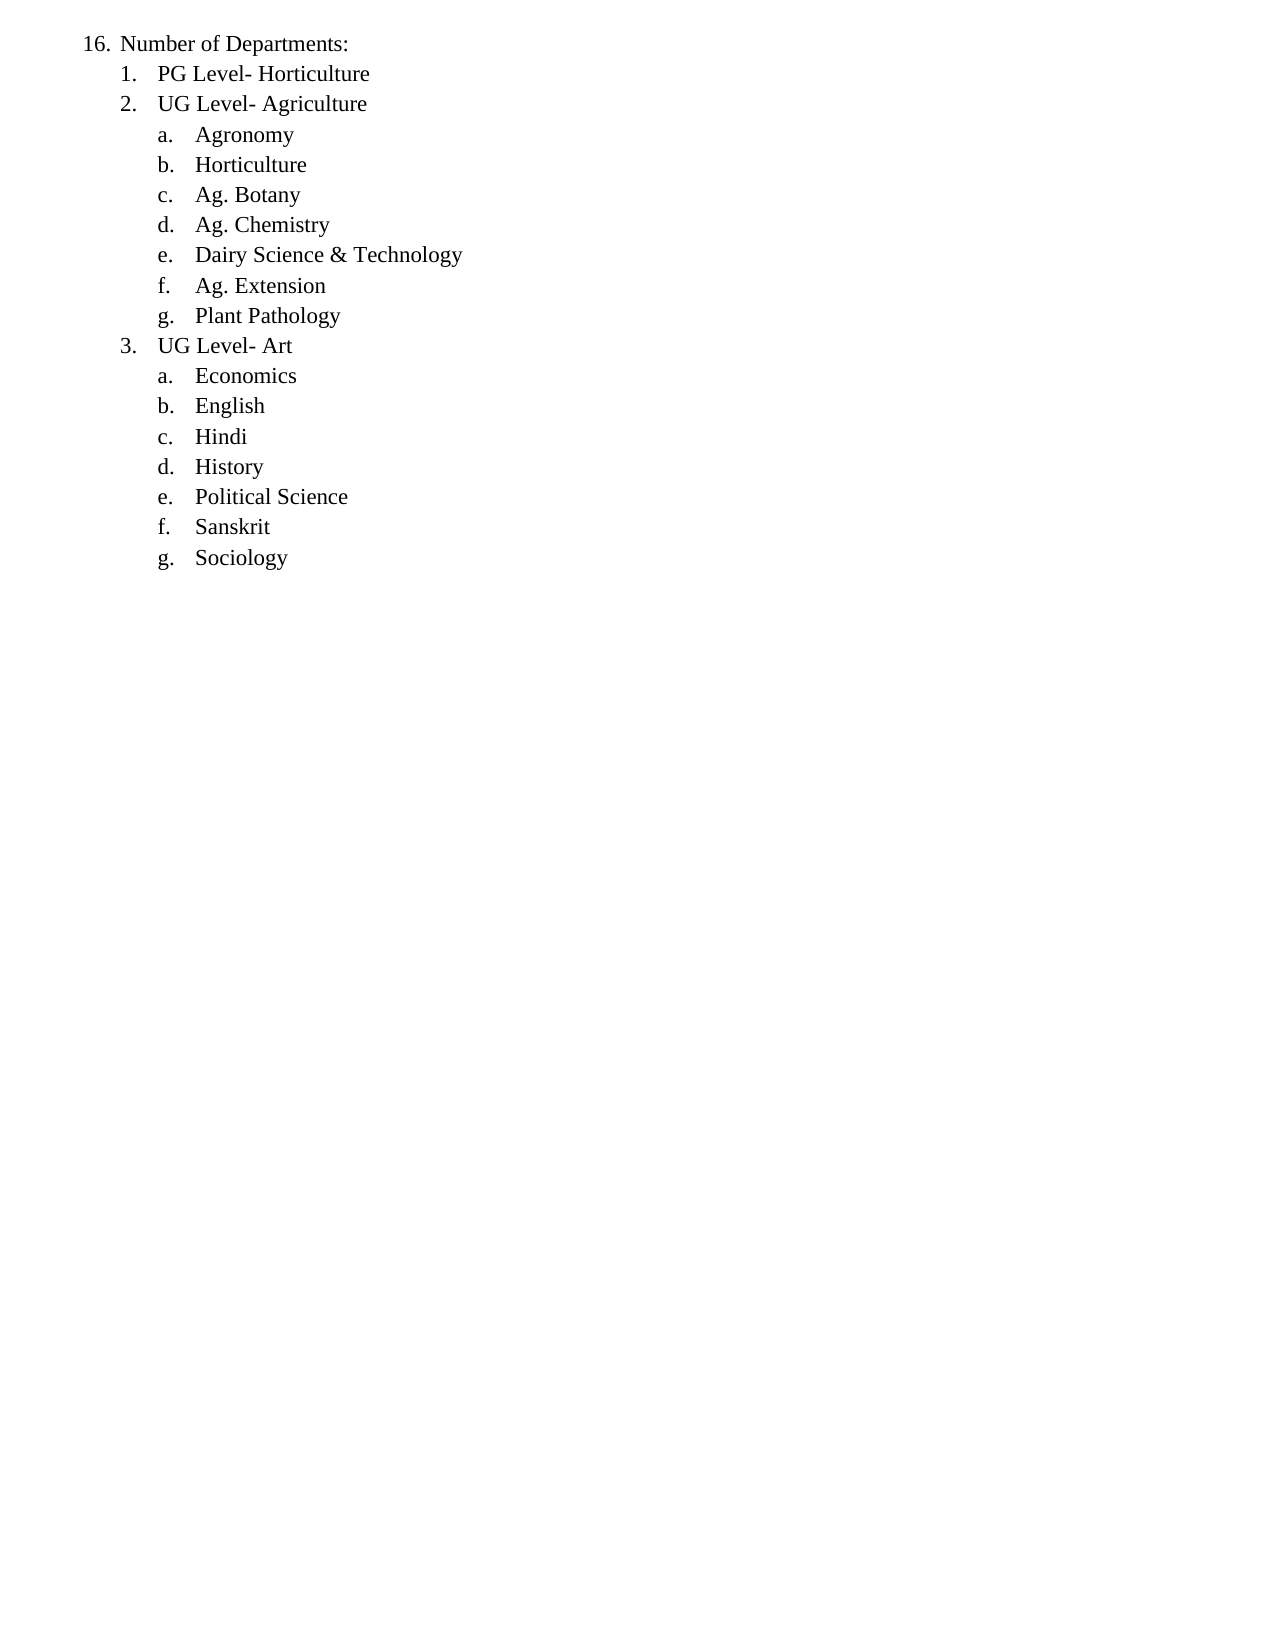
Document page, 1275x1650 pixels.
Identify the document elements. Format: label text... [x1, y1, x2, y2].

list Sociology [157, 543, 1230, 570]
list Economics [157, 362, 1230, 389]
list Ag. Extension [157, 272, 1230, 298]
list Hindi [157, 423, 1230, 449]
list PG Level- Horticulture [120, 60, 1230, 87]
list Political Science [157, 483, 1230, 509]
list Agronomy [157, 121, 1230, 147]
list Horticulture [157, 151, 1230, 177]
list Dairy Science & Technology [157, 241, 1230, 268]
list Ag. Chemistry [157, 211, 1230, 238]
list UG Level- Art [120, 332, 1230, 358]
list English [157, 392, 1230, 419]
list UG Level- Agriculture [120, 90, 1230, 117]
list History [157, 453, 1230, 479]
list Ag. Botany [157, 181, 1230, 207]
list Number of Departments: [82, 30, 1230, 56]
list Plant Pathology [157, 302, 1230, 328]
list Sanskrit [157, 513, 1230, 540]
